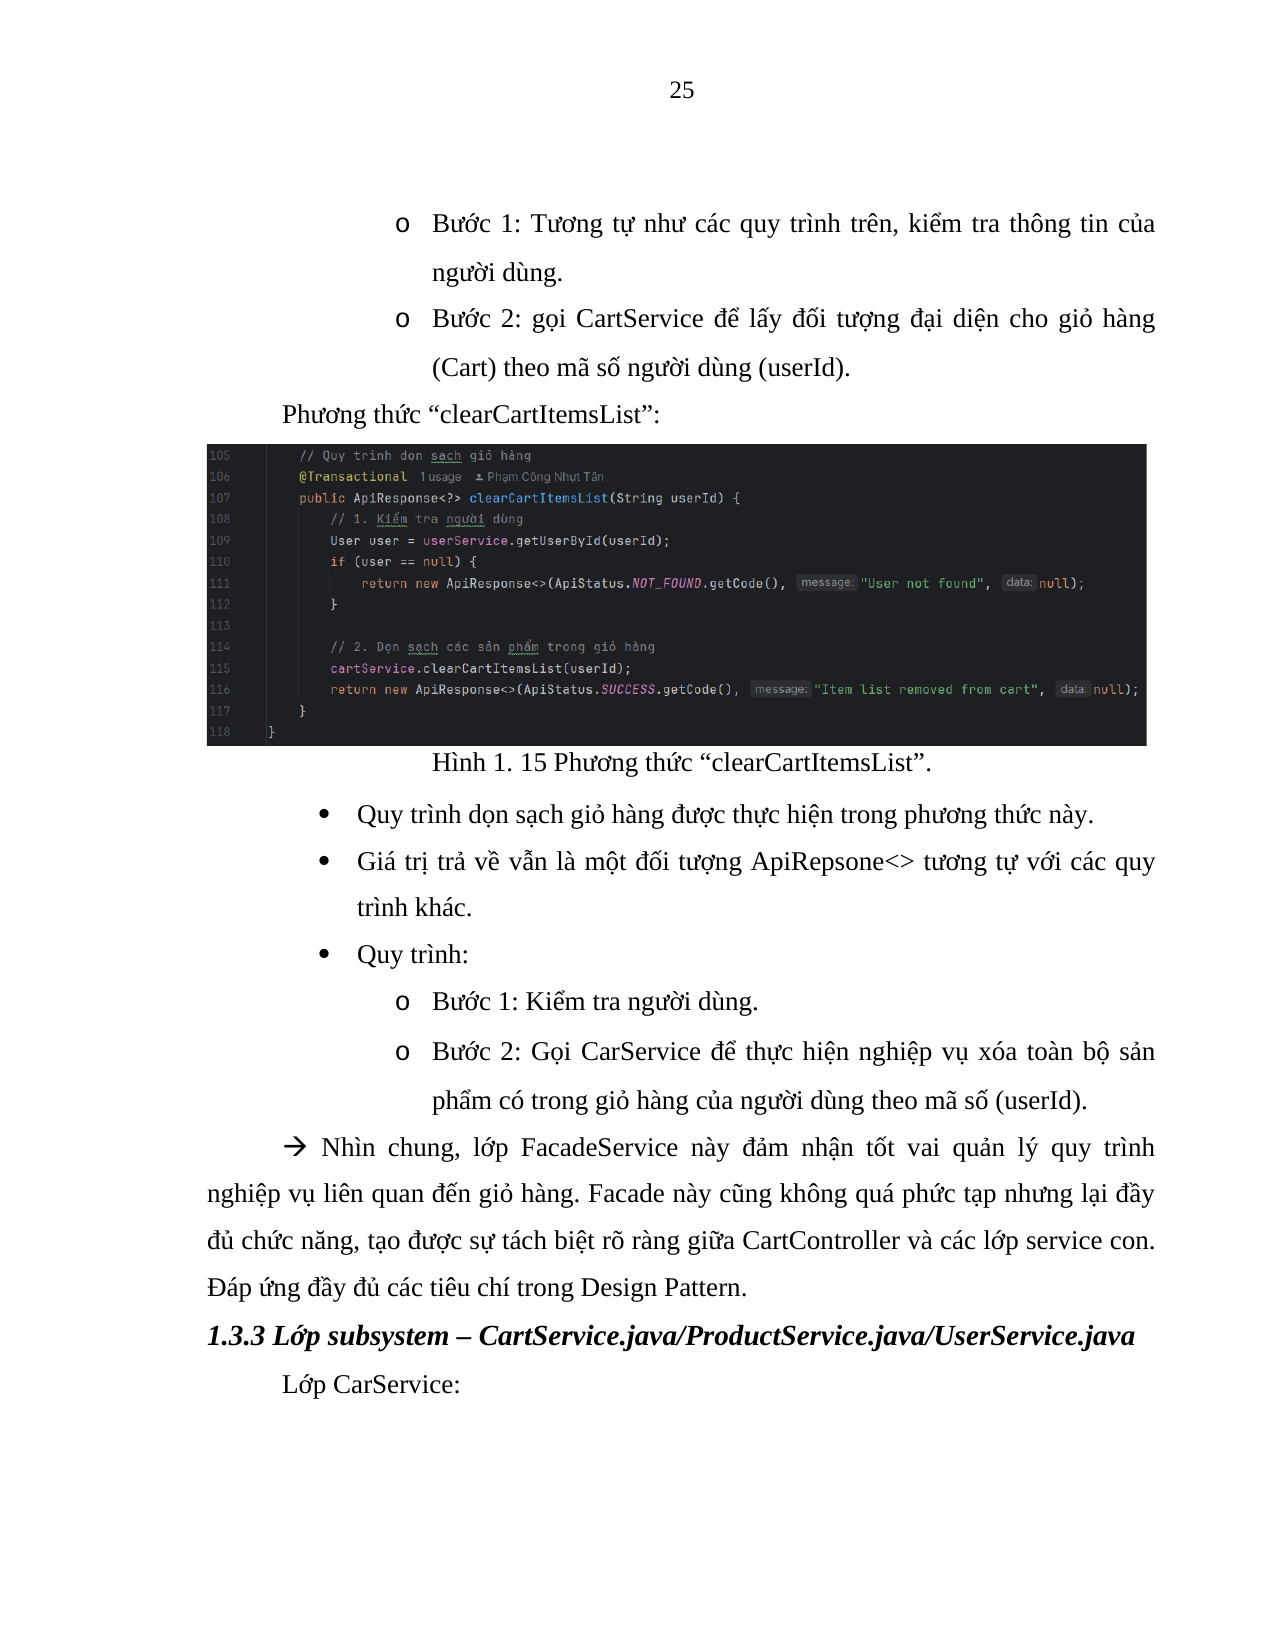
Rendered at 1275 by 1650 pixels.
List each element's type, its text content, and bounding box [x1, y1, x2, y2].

picture [206, 444, 1147, 746]
list Bước 2: gọi CartService để lấy đối tượng đại diện cho giỏ hàng (Cart) theo mã số người dùng (userId). [394, 302, 1157, 382]
list Giá trị trả về vẫn là một đối tượng ApiRepsone<> tương tự với các quy trình khác. [319, 845, 1157, 923]
list Bước 1: Tương tự như các quy trình trên, kiểm tra thông tin của người dùng. [394, 207, 1157, 287]
list Quy trình: [319, 938, 1157, 969]
list Quy trình dọn sạch giỏ hàng được thực hiện trong phương thức này. [319, 798, 1157, 829]
text Lớp CarService: [207, 1368, 1157, 1399]
list Bước 1: Kiểm tra người dùng. [394, 985, 1157, 1018]
text Nhìn chung, lớp FacadeService này đảm nhận tốt vai quản lý quy trình nghiệp vụ liên quan đến giỏ hàng. Facade này cũng không quá phức tạp nhưng lại đầy đủ chức năng, tạo được sự tách biệt rõ ràng giữa CartController và các lớp service con. Đáp ứng đầy đủ các tiêu chí trong Design Pattern. [207, 1131, 1157, 1302]
text Phương thức “clearCartItemsList”: [207, 398, 1157, 429]
text 1.3.3 Lớp subsystem – CartService.java/ProductService.java/UserService.java [207, 1318, 1157, 1351]
list Bước 2: Gọi CarService để thực hiện nghiệp vụ xóa toàn bộ sản phẩm có trong giỏ hàng của người dùng theo mã số (userId). [394, 1035, 1157, 1115]
